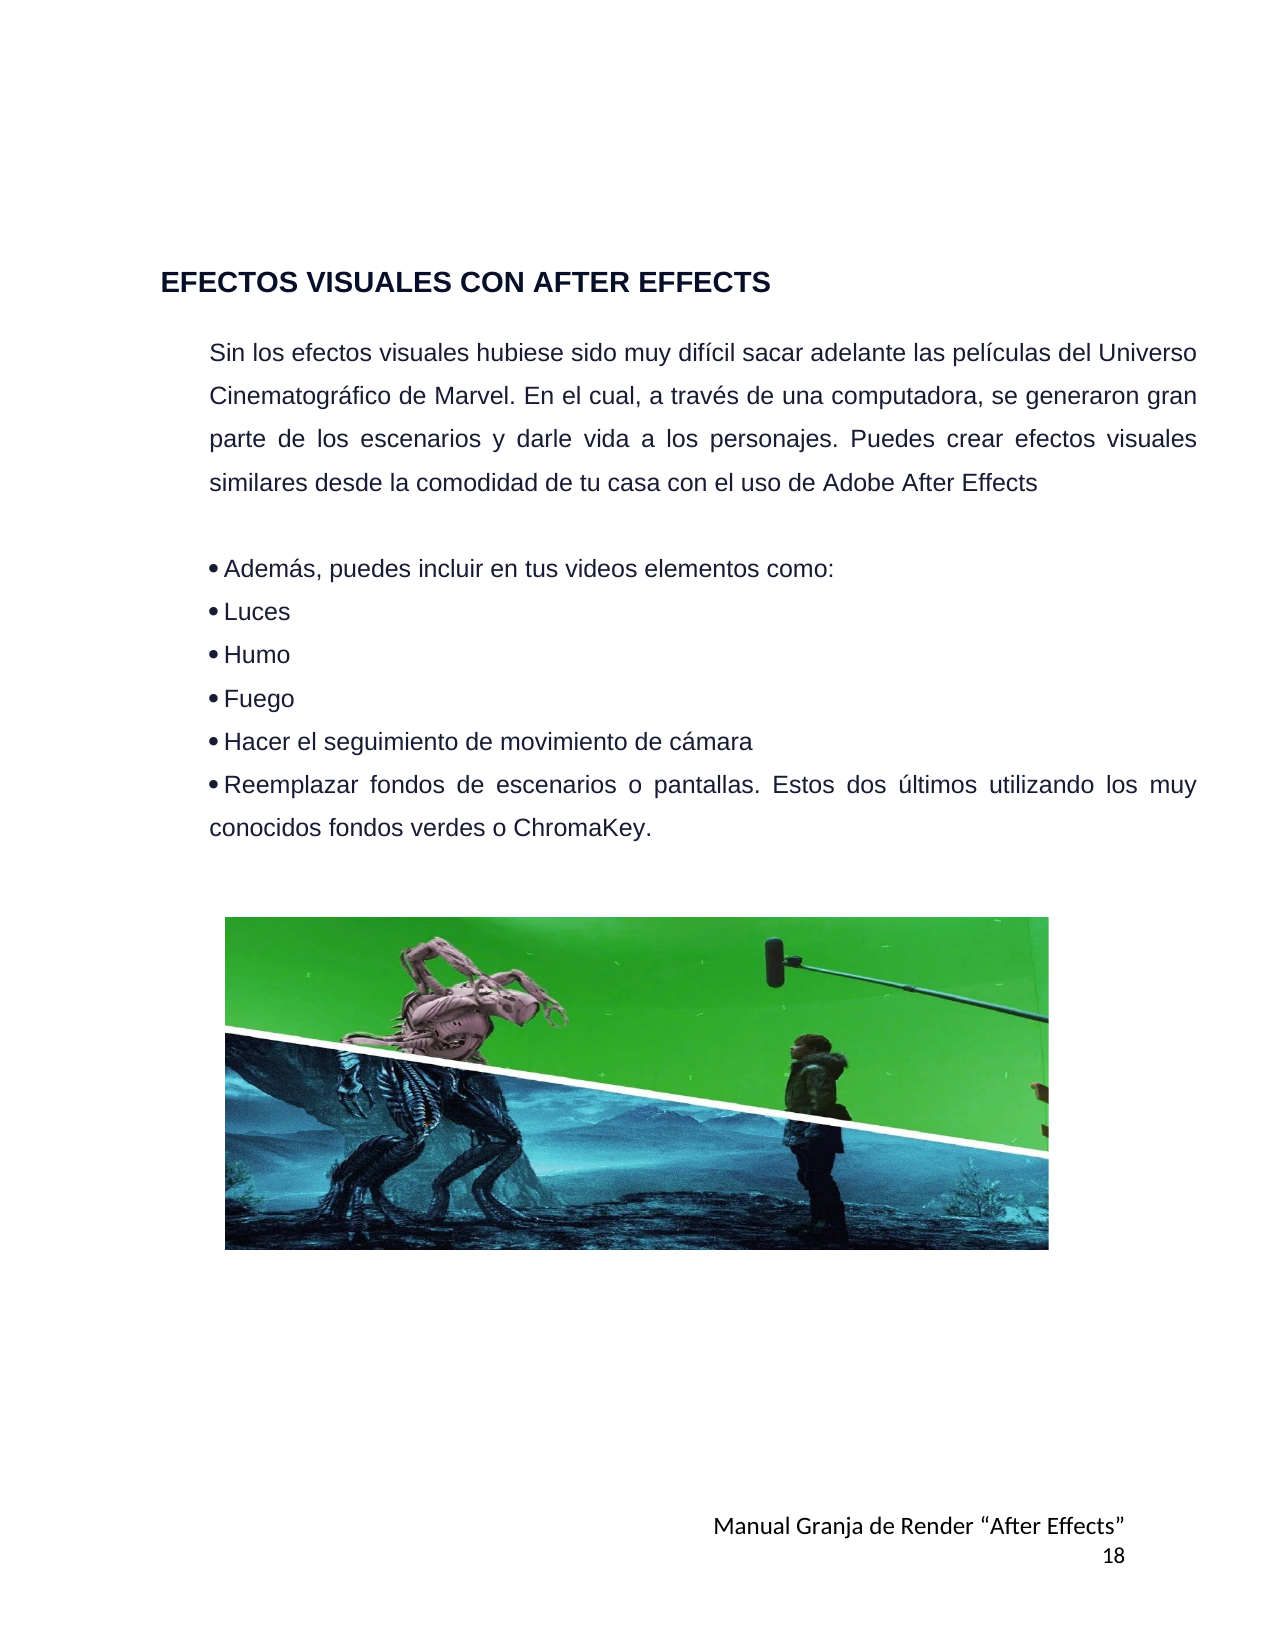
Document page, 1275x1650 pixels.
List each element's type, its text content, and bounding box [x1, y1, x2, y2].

list Además, puedes incluir en tus videos elementos como: [209, 554, 1198, 583]
subtitle EFECTOS VISUALES CON AFTER EFFECTS [160, 265, 1125, 298]
list Humo [209, 640, 1198, 669]
list Hacer el seguimiento de movimiento de cámara [209, 727, 1198, 756]
list Fuego [209, 683, 1198, 712]
list Reemplazar fondos de escenarios o pantallas. Estos dos últimos utilizando los muy conocidos fondos verdes o ChromaKey. [209, 770, 1198, 842]
list Luces [209, 597, 1198, 626]
text Sin los efectos visuales hubiese sido muy difícil sacar adelante las películas del Universo Cinematográfico de Marvel. En el cual, a través de una computadora, se generaron gran parte de los escenarios y darle vida a los personajes. Puedes crear efectos visuales similares desde la comodidad de tu casa con el uso de Adobe After Effects [209, 338, 1198, 496]
picture [223, 917, 1049, 1250]
